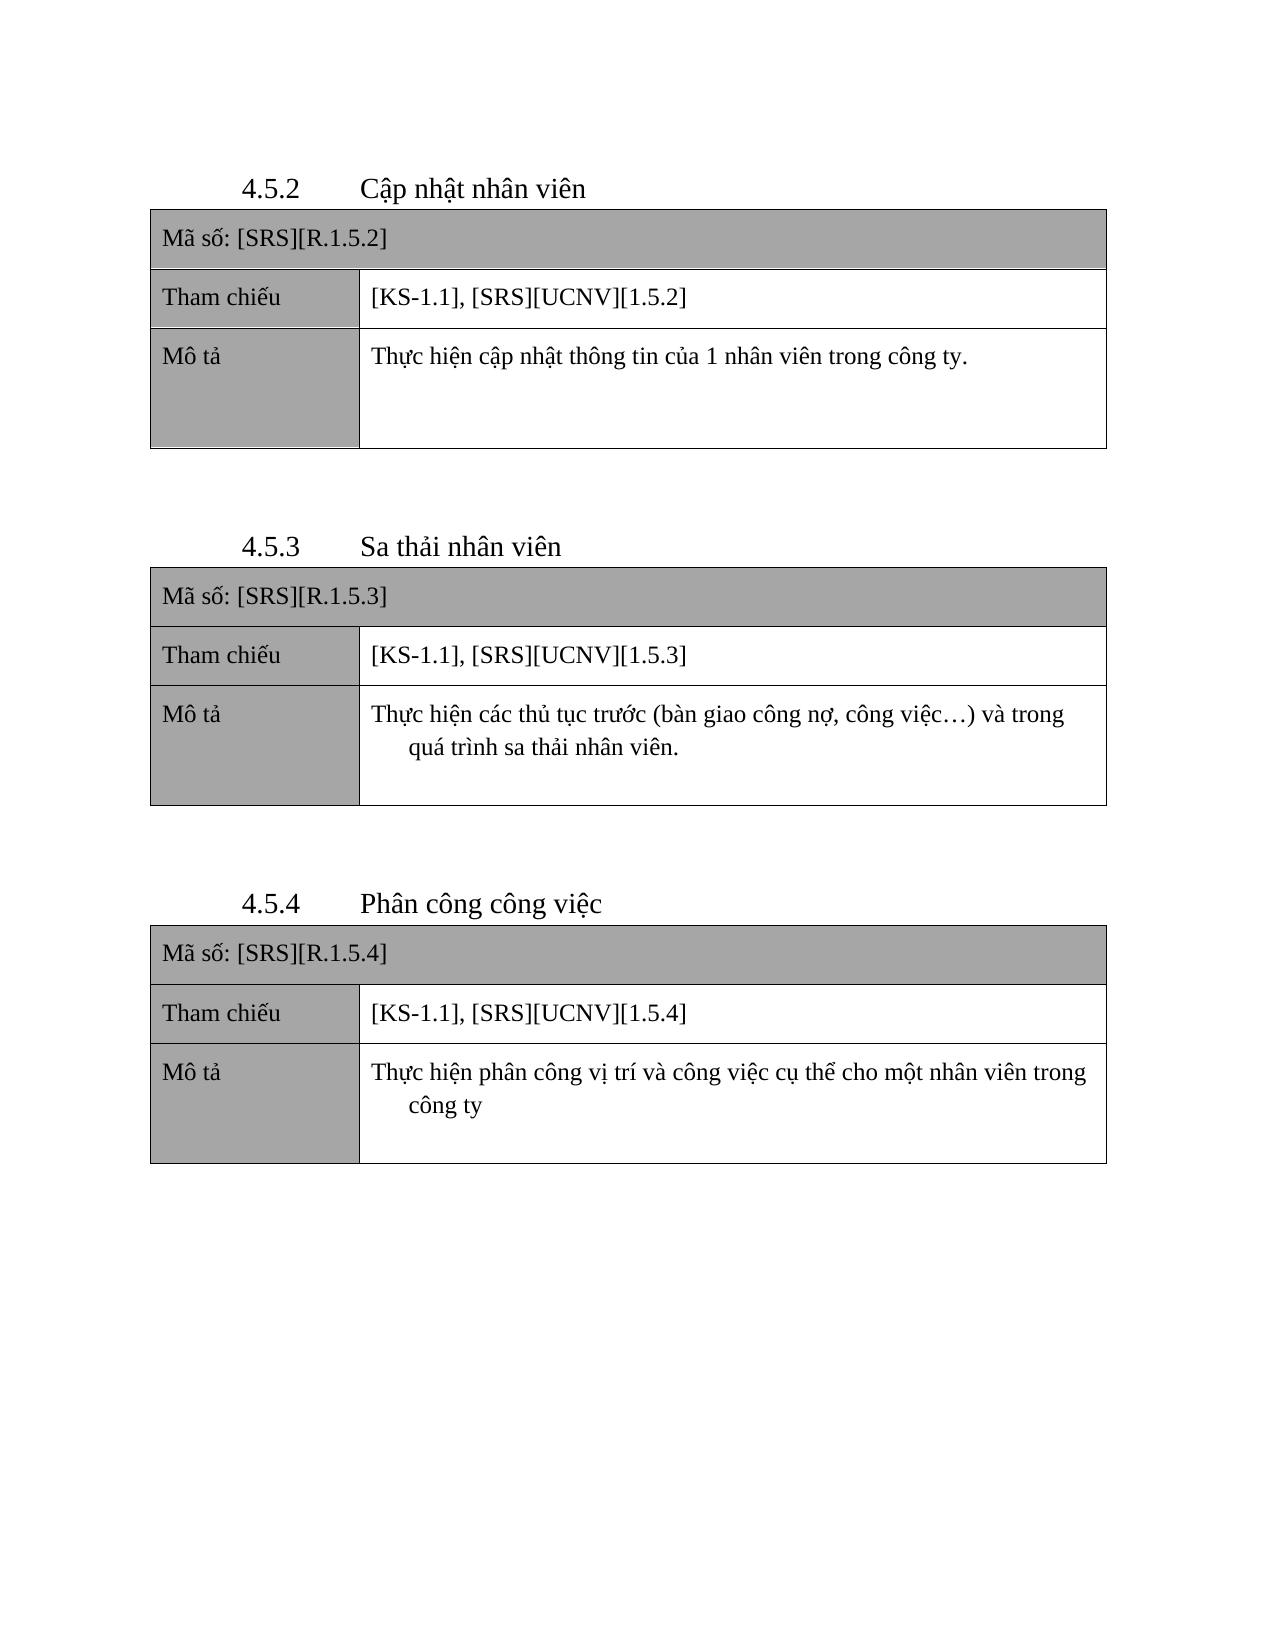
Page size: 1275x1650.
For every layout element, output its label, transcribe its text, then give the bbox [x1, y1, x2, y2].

table_cell Mô tả [151, 329, 359, 447]
text Sa thải nhân viên [300, 529, 1125, 562]
table_cell Mô tả [151, 1044, 359, 1163]
table_cell [KS-1.1], [SRS][UCNV][1.5.4] [360, 985, 1106, 1043]
text Phân công công việc [300, 886, 1125, 920]
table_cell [360, 1044, 1106, 1163]
table_header Mã số: [SRS][R.1.5.3] [151, 568, 1106, 626]
table_header Mã số: [SRS][R.1.5.4] [151, 926, 1106, 984]
table_cell Thực hiện cập nhật thông tin của 1 nhân viên trong công ty. [360, 329, 1106, 447]
table_cell Thực hiện các thủ tục trước (bàn giao công nợ, công việc…) và trong quá trình sa thải nhân viên. [360, 686, 1106, 805]
table_cell Mô tả [151, 686, 359, 805]
table_cell Tham chiếu [151, 985, 359, 1043]
table_cell Tham chiếu [151, 627, 359, 685]
table_cell Tham chiếu [151, 270, 359, 327]
table_header Mã số: [SRS][R.1.5.2] [151, 210, 1106, 268]
text Cập nhật nhân viên [300, 171, 1125, 204]
table_cell [KS-1.1], [SRS][UCNV][1.5.2] [360, 270, 1106, 327]
table_cell [KS-1.1], [SRS][UCNV][1.5.3] [360, 627, 1106, 685]
